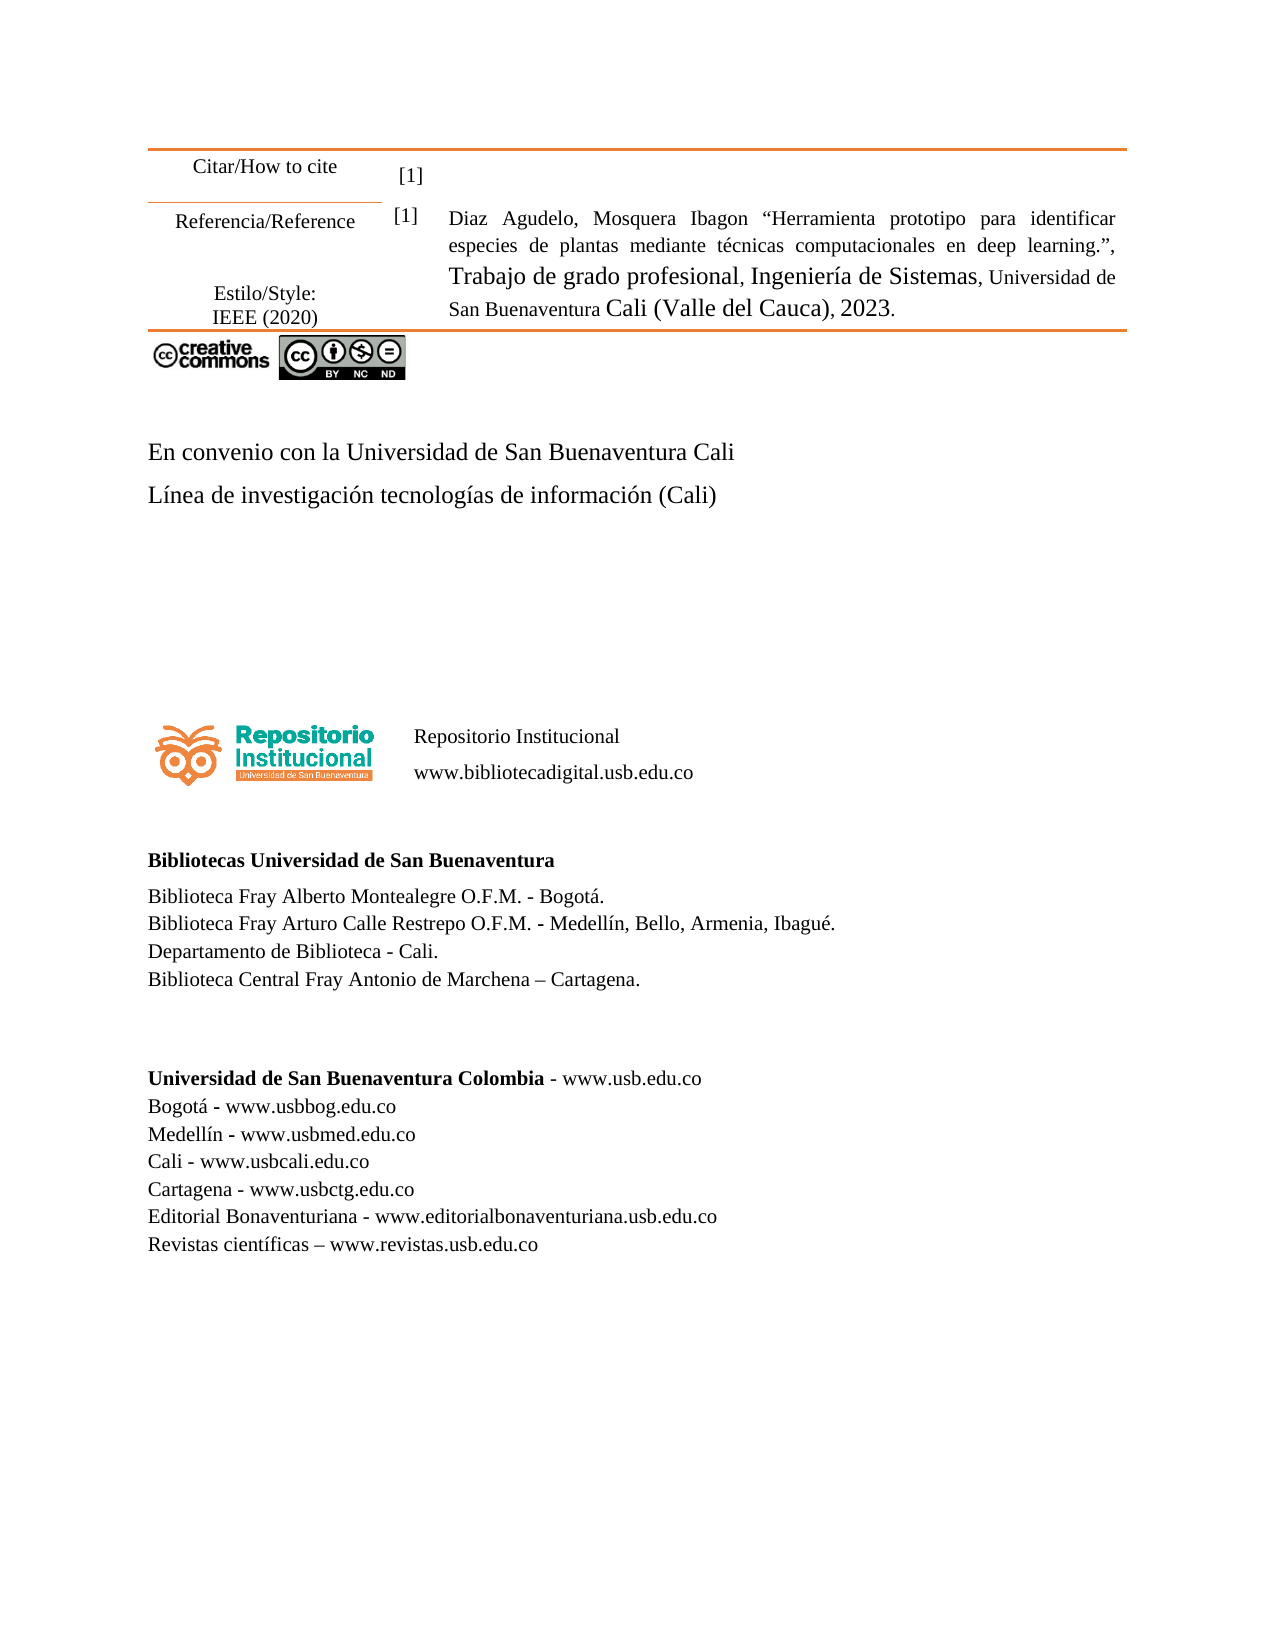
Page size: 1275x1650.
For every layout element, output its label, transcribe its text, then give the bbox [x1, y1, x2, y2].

table_cell [1] [382, 202, 437, 329]
table_cell Diaz Agudelo, Mosquera Ibagon “Herramienta prototipo para identificar especies de plantas mediante técnicas computacionales en deep learning.”, , , Universidad de San Buenaventura , . [437, 202, 1127, 329]
text Cartagena - www.usbctg.edu.co [148, 1177, 1127, 1201]
text Revistas científicas – www.revistas.usb.edu.co [148, 1232, 1127, 1256]
text Departamento de Biblioteca - Cali. [148, 939, 1127, 963]
picture [147, 710, 383, 798]
table_cell Referencia/Reference Estilo/Style: IEEE (2020) [148, 203, 382, 329]
table_header [1] [382, 151, 1127, 202]
text Biblioteca Fray Arturo Calle Restrepo O.F.M. - Medellín, Bello, Armenia, Ibagué. [148, 911, 1127, 935]
text Bogotá - www.usbbog.edu.co [148, 1094, 1127, 1118]
table_header Citar/How to cite [148, 151, 382, 202]
text Cali - www.usbcali.edu.co [148, 1149, 1127, 1173]
picture [278, 335, 406, 380]
text Editorial Bonaventuriana - www.editorialbonaventuriana.usb.edu.co [148, 1204, 1127, 1228]
text Medellín - www.usbmed.edu.co [148, 1121, 1127, 1146]
text Biblioteca Fray Alberto Montealegre O.F.M. - Bogotá. [148, 884, 1127, 908]
picture [147, 332, 273, 380]
table_header [136, 711, 402, 812]
text Bibliotecas Universidad de San Buenaventura [148, 848, 1127, 872]
text Biblioteca Central Fray Antonio de Marchena – Cartagena. [148, 967, 1127, 991]
table_header Repositorio Institucional www.bibliotecadigital.usb.edu.co [402, 711, 1115, 812]
text Universidad de San Buenaventura Colombia - www.usb.edu.co [148, 1066, 1127, 1090]
